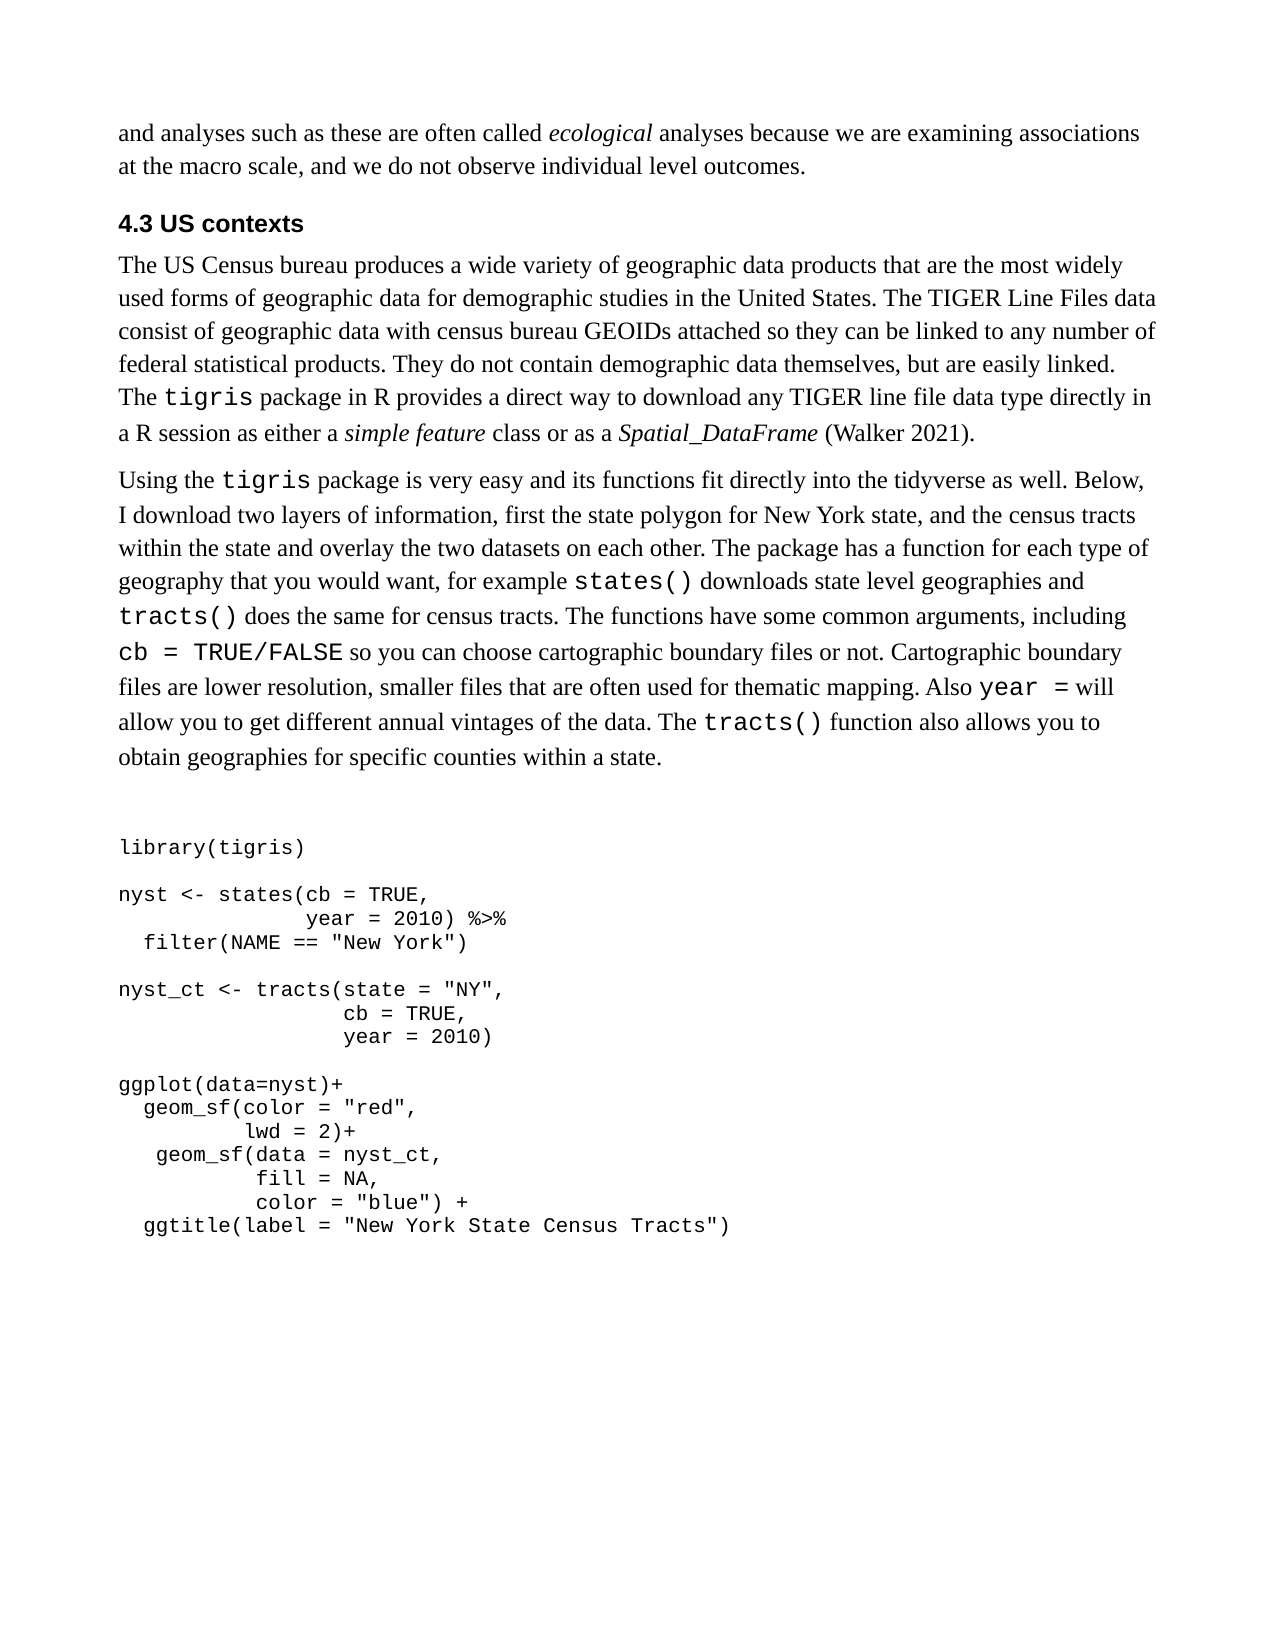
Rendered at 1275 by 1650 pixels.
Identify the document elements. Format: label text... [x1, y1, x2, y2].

text fill = NA, [118, 1168, 1157, 1192]
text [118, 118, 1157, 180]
text nyst_ct <- tracts(state = "NY", [118, 979, 1157, 1003]
text cb = TRUE, [118, 1003, 1157, 1026]
subtitle 4.3 US contexts [118, 209, 1157, 238]
text The US Census bureau produces a wide variety of geographic data products that are the most widely used forms of geographic data for demographic studies in the United States. The TIGER Line Files data consist of geographic data with census bureau GEOIDs attached so they can be linked to any number of federal statistical products. They do not contain demographic data themselves, but are easily linked. The tigris package in R provides a direct way to download any TIGER line file data type directly in a R session as either a simple feature class or as a Spatial_DataFrame (Walker 2021). [118, 250, 1157, 446]
text color = "blue") + [118, 1192, 1157, 1215]
text year = 2010) [118, 1026, 1157, 1050]
text geom_sf(color = "red", [118, 1097, 1157, 1121]
text ggtitle(label = "New York State Census Tracts") [118, 1215, 1157, 1239]
text geom_sf(data = nyst_ct, [118, 1144, 1157, 1168]
text year = 2010) %>% [118, 908, 1157, 932]
text nyst <- states(cb = TRUE, [118, 884, 1157, 908]
text library(tigris) [118, 837, 1157, 861]
text lwd = 2)+ [118, 1121, 1157, 1144]
text ggplot(data=nyst)+ [118, 1073, 1157, 1097]
text filter(NAME == "New York") [118, 932, 1157, 955]
text Using the tigris package is very easy and its functions fit directly into the tidyverse as well. Below, I download two layers of information, first the state polygon for New York state, and the census tracts within the state and overlay the two datasets on each other. The package has a function for each type of geography that you would want, for example states() downloads state level geographies and tracts() does the same for census tracts. The functions have some common arguments, including cb = TRUE/FALSE so you can choose cartographic boundary files or not. Cartographic boundary files are lower resolution, smaller files that are often used for thematic mapping. Also year = will allow you to get different annual vintages of the data. The tracts() function also allows you to obtain geographies for specific counties within a state. [118, 465, 1157, 771]
